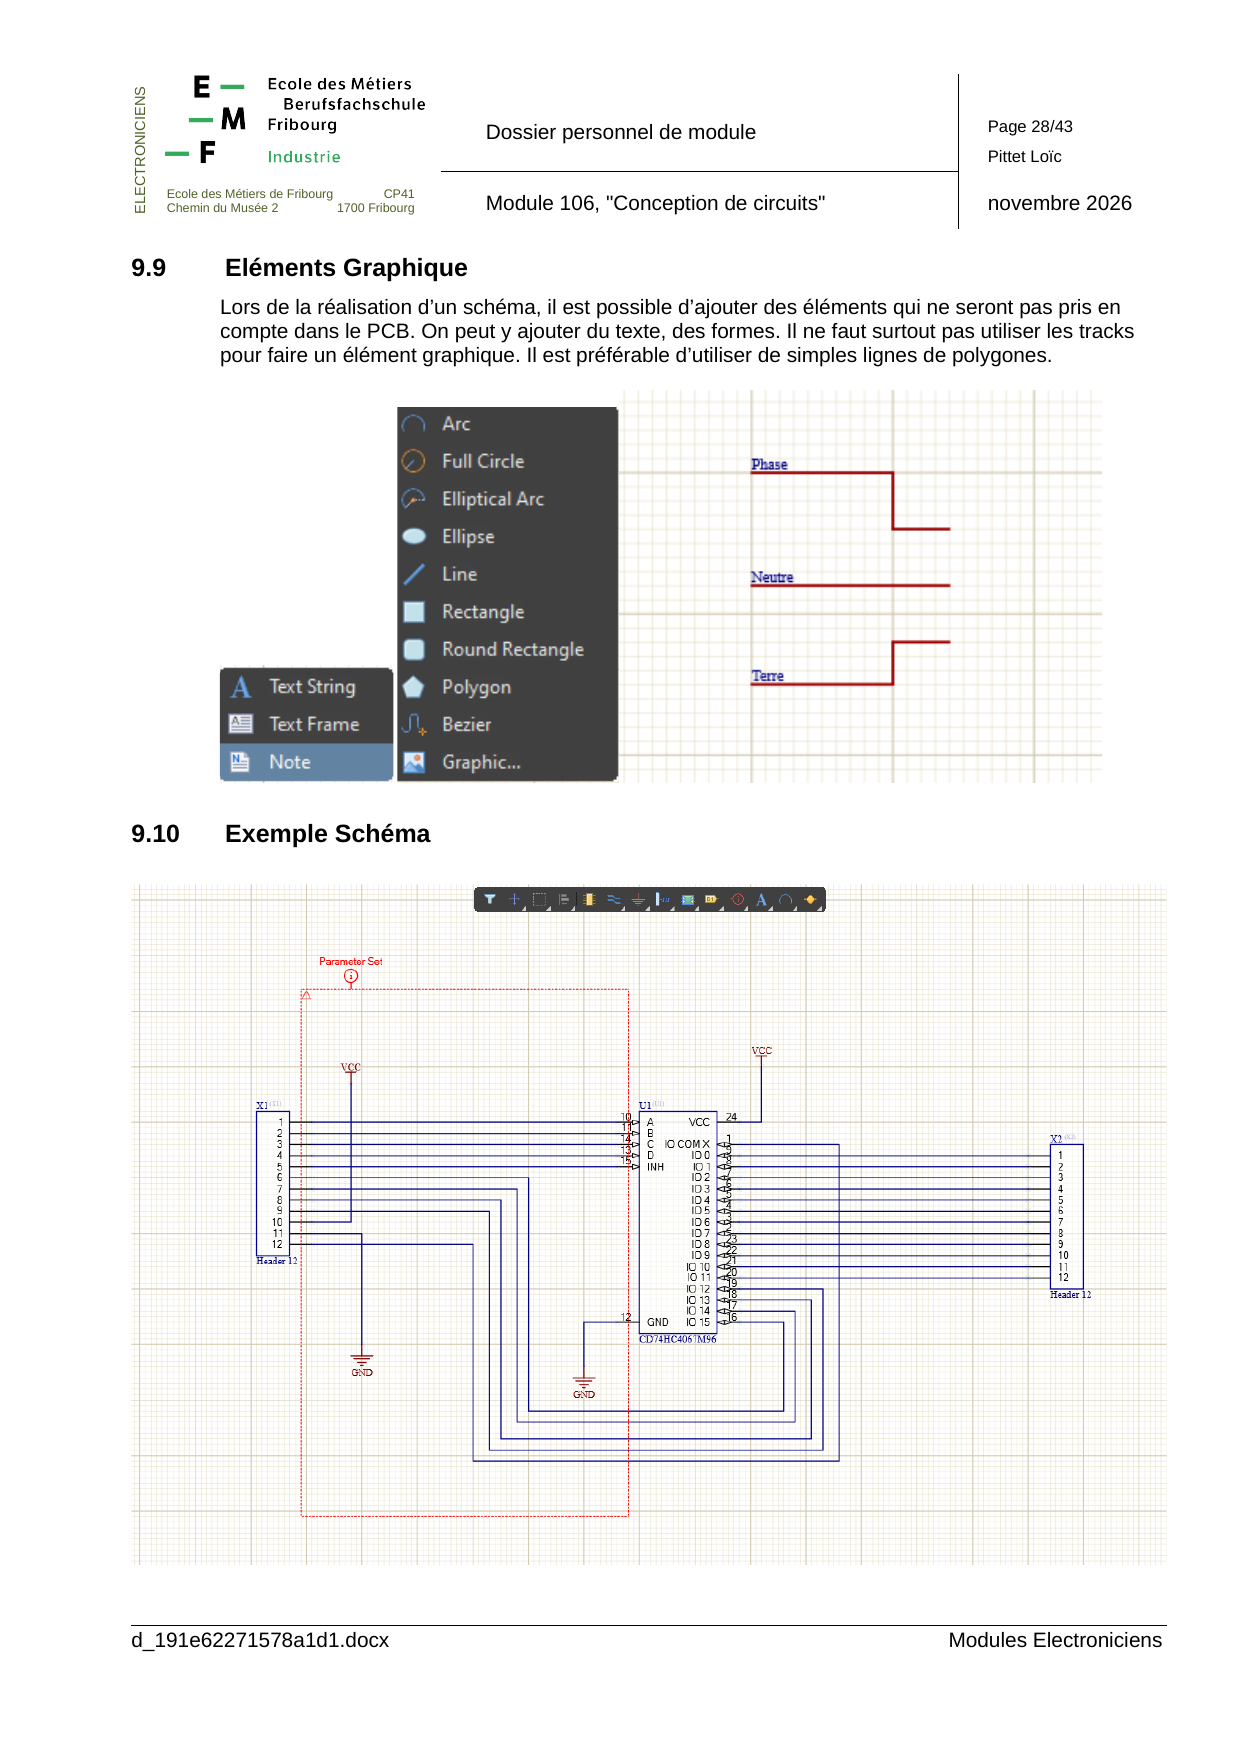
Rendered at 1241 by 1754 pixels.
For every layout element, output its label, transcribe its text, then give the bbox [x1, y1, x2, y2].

subtitle Exemple Schéma [131, 819, 1167, 848]
subtitle Eléments Graphique [131, 253, 1167, 282]
text Lors de la réalisation d’un schéma, il est possible d’ajouter des éléments qui ne seront pas pris en compte dans le PCB. On peut y ajouter du texte, des formes. Il ne faut surtout pas utiliser les tracks pour faire un élément graphique. Il est préférable d’utiliser de simples lignes de polygones. [220, 294, 1167, 366]
picture [397, 390, 1103, 783]
picture [160, 73, 427, 171]
picture [131, 884, 1167, 1565]
picture [219, 665, 394, 783]
